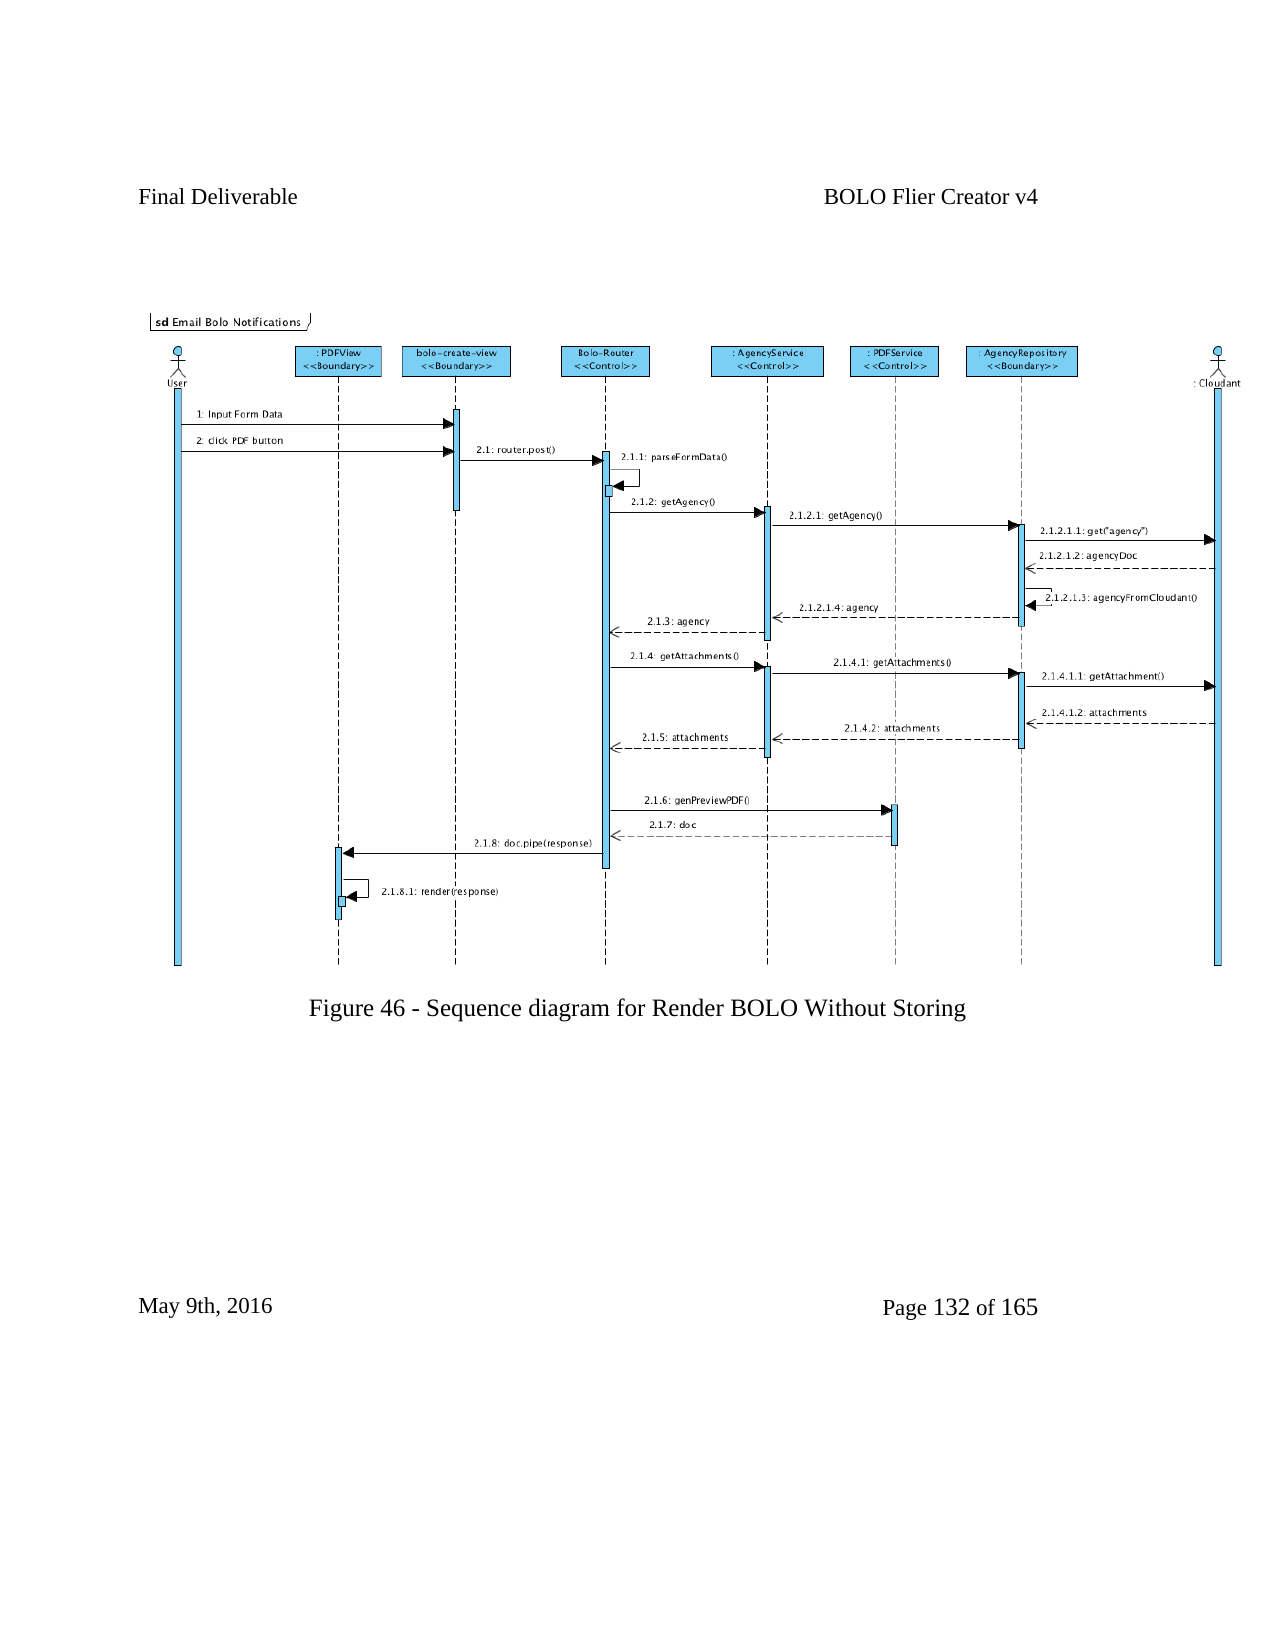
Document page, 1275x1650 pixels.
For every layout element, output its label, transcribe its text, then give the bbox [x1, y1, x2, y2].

text Figure 46 - Sequence diagram for Render BOLO Without Storing [150, 993, 1125, 1022]
picture [150, 313, 1253, 993]
